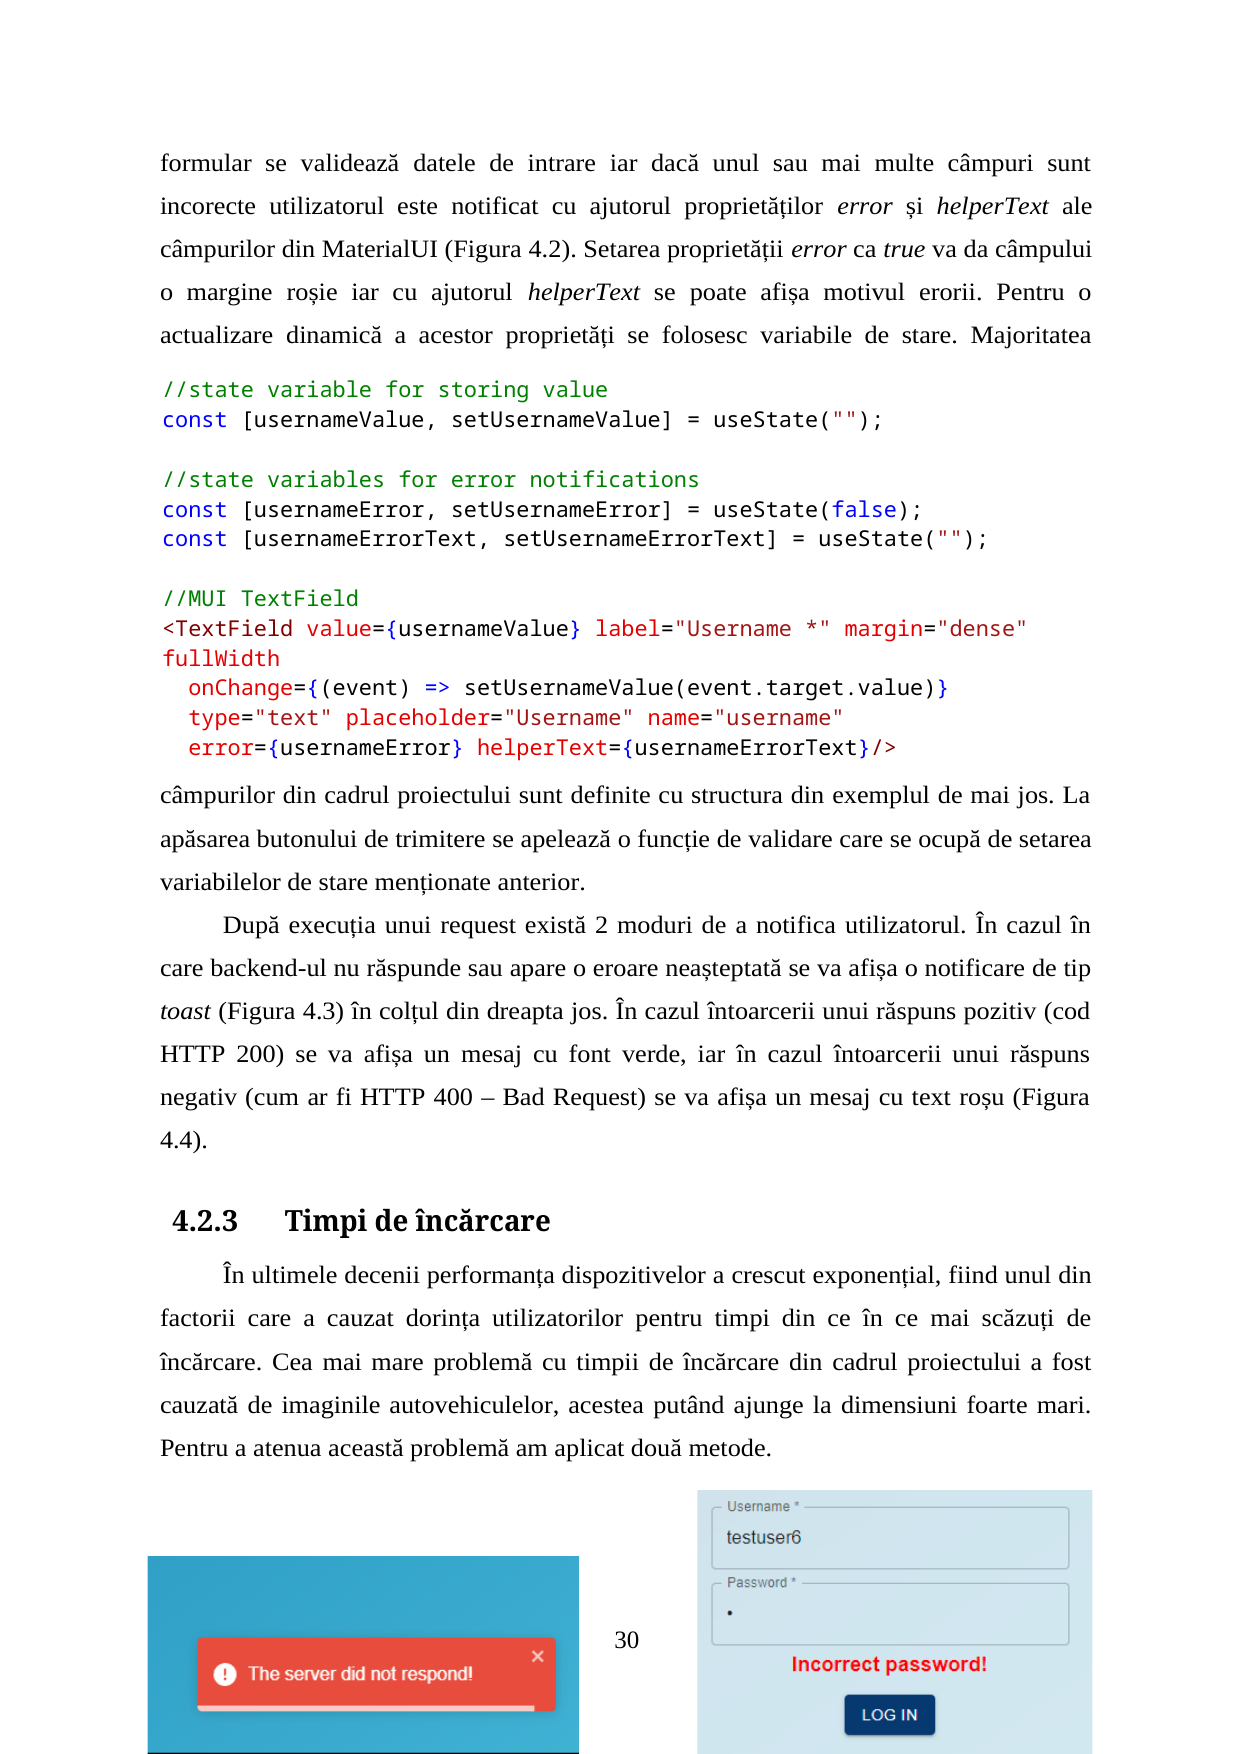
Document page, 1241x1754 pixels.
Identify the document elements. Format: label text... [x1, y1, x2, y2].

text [160, 148, 1092, 896]
subtitle Timpi de încărcare [172, 1200, 1067, 1239]
picture [697, 1490, 1093, 1754]
text După execuția unui request există 2 moduri de a notifica utilizatorul. În cazul în care backend-ul nu răspunde sau apare o eroare neașteptată se va afișa o notificare de tip toast (Figura 4.3) în colțul din dreapta jos. În cazul întoarcerii unui răspuns pozitiv (cod HTTP 200) se va afișa un mesaj cu font verde, iar în cazul întoarcerii unui răspuns negativ (cum ar fi HTTP 400 – Bad Request) se va afișa un mesaj cu text roșu (Figura 4.4). [160, 910, 1092, 1154]
text În ultimele decenii performanța dispozitivelor a crescut exponențial, fiind unul din factorii care a cauzat dorința utilizatorilor pentru timpi din ce în ce mai scăzuți de încărcare. Cea mai mare problemă cu timpii de încărcare din cadrul proiectului a fost cauzată de imaginile autovehiculelor, acestea putând ajunge la dimensiuni foarte mari. Pentru a atenua această problemă am aplicat două metode. [160, 1260, 1092, 1462]
picture [147, 1556, 579, 1754]
